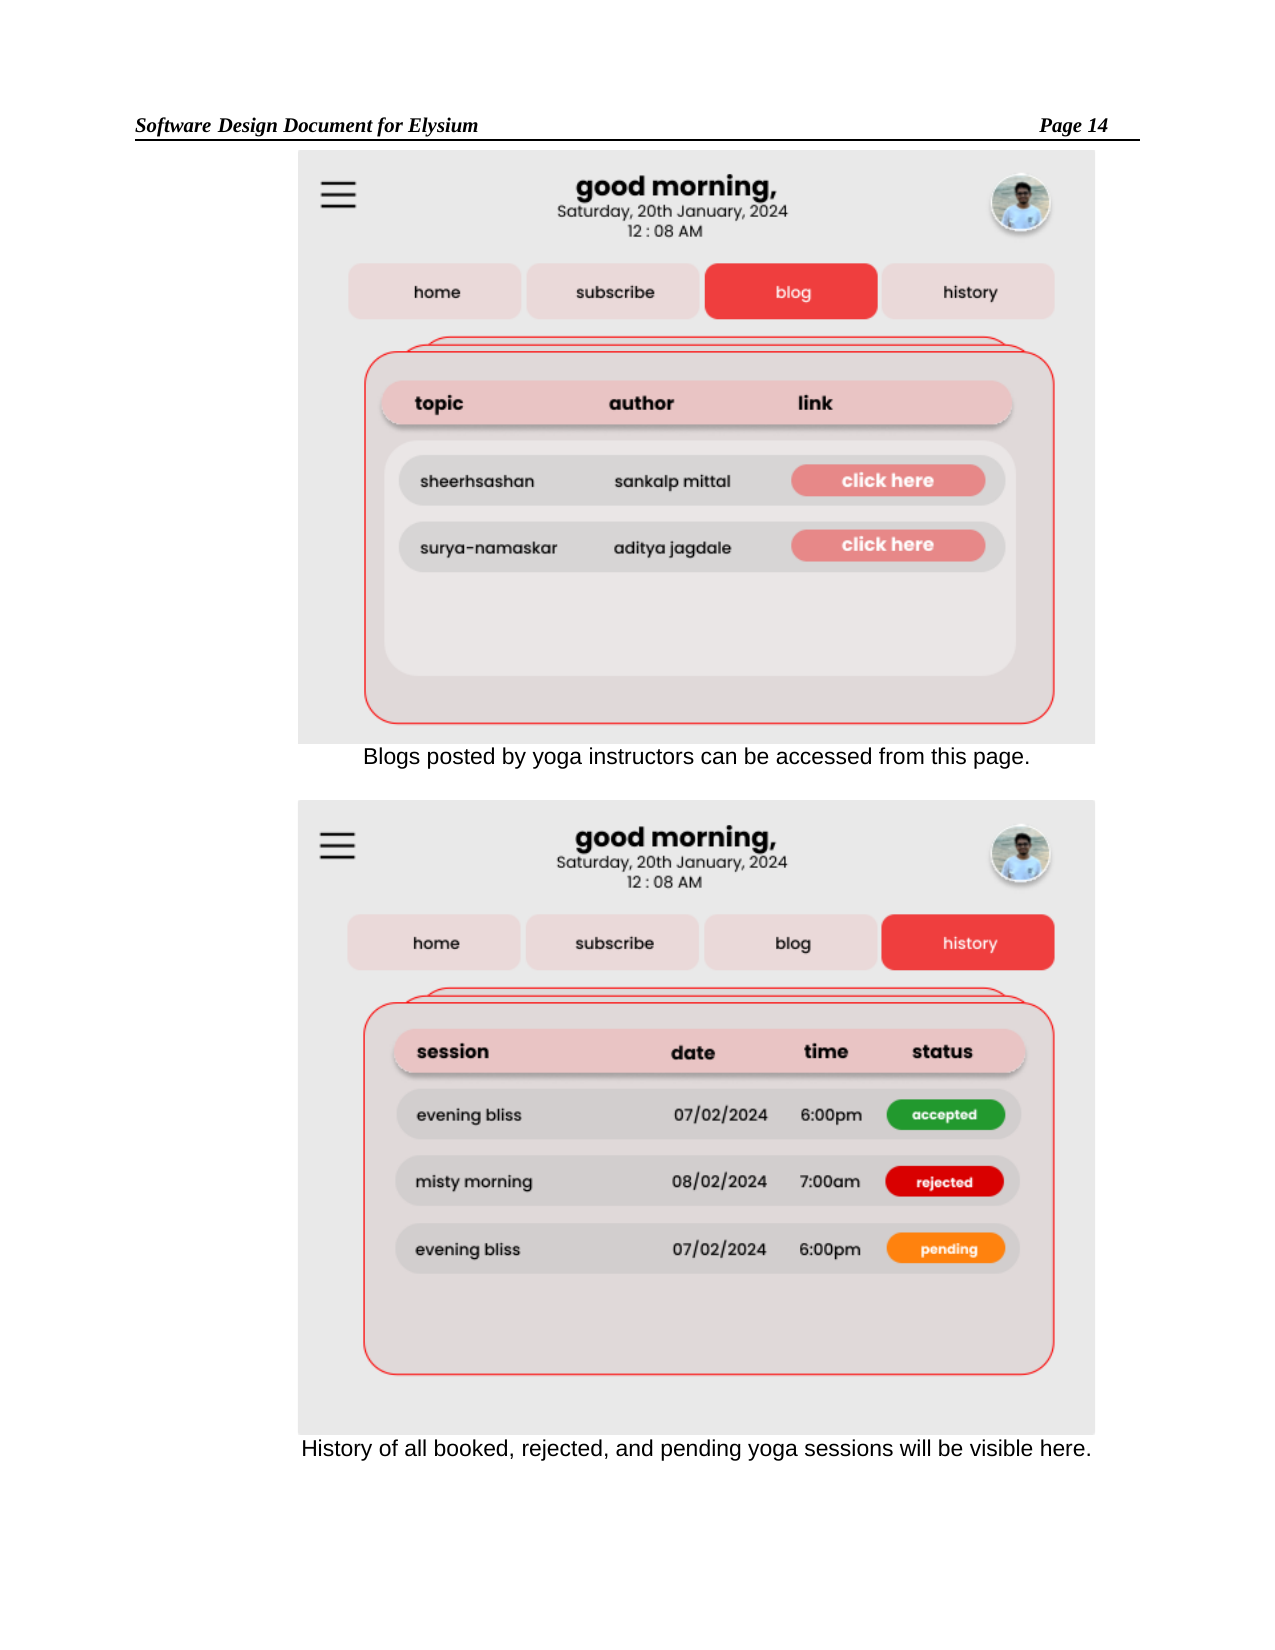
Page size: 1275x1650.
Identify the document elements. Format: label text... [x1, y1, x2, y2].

list History of all booked, rejected, and pending yoga sessions will be visible here. [253, 1434, 1140, 1461]
picture [297, 800, 1096, 1435]
picture [298, 150, 1096, 744]
list Blogs posted by yoga instructors can be accessed from this page. [253, 743, 1140, 769]
